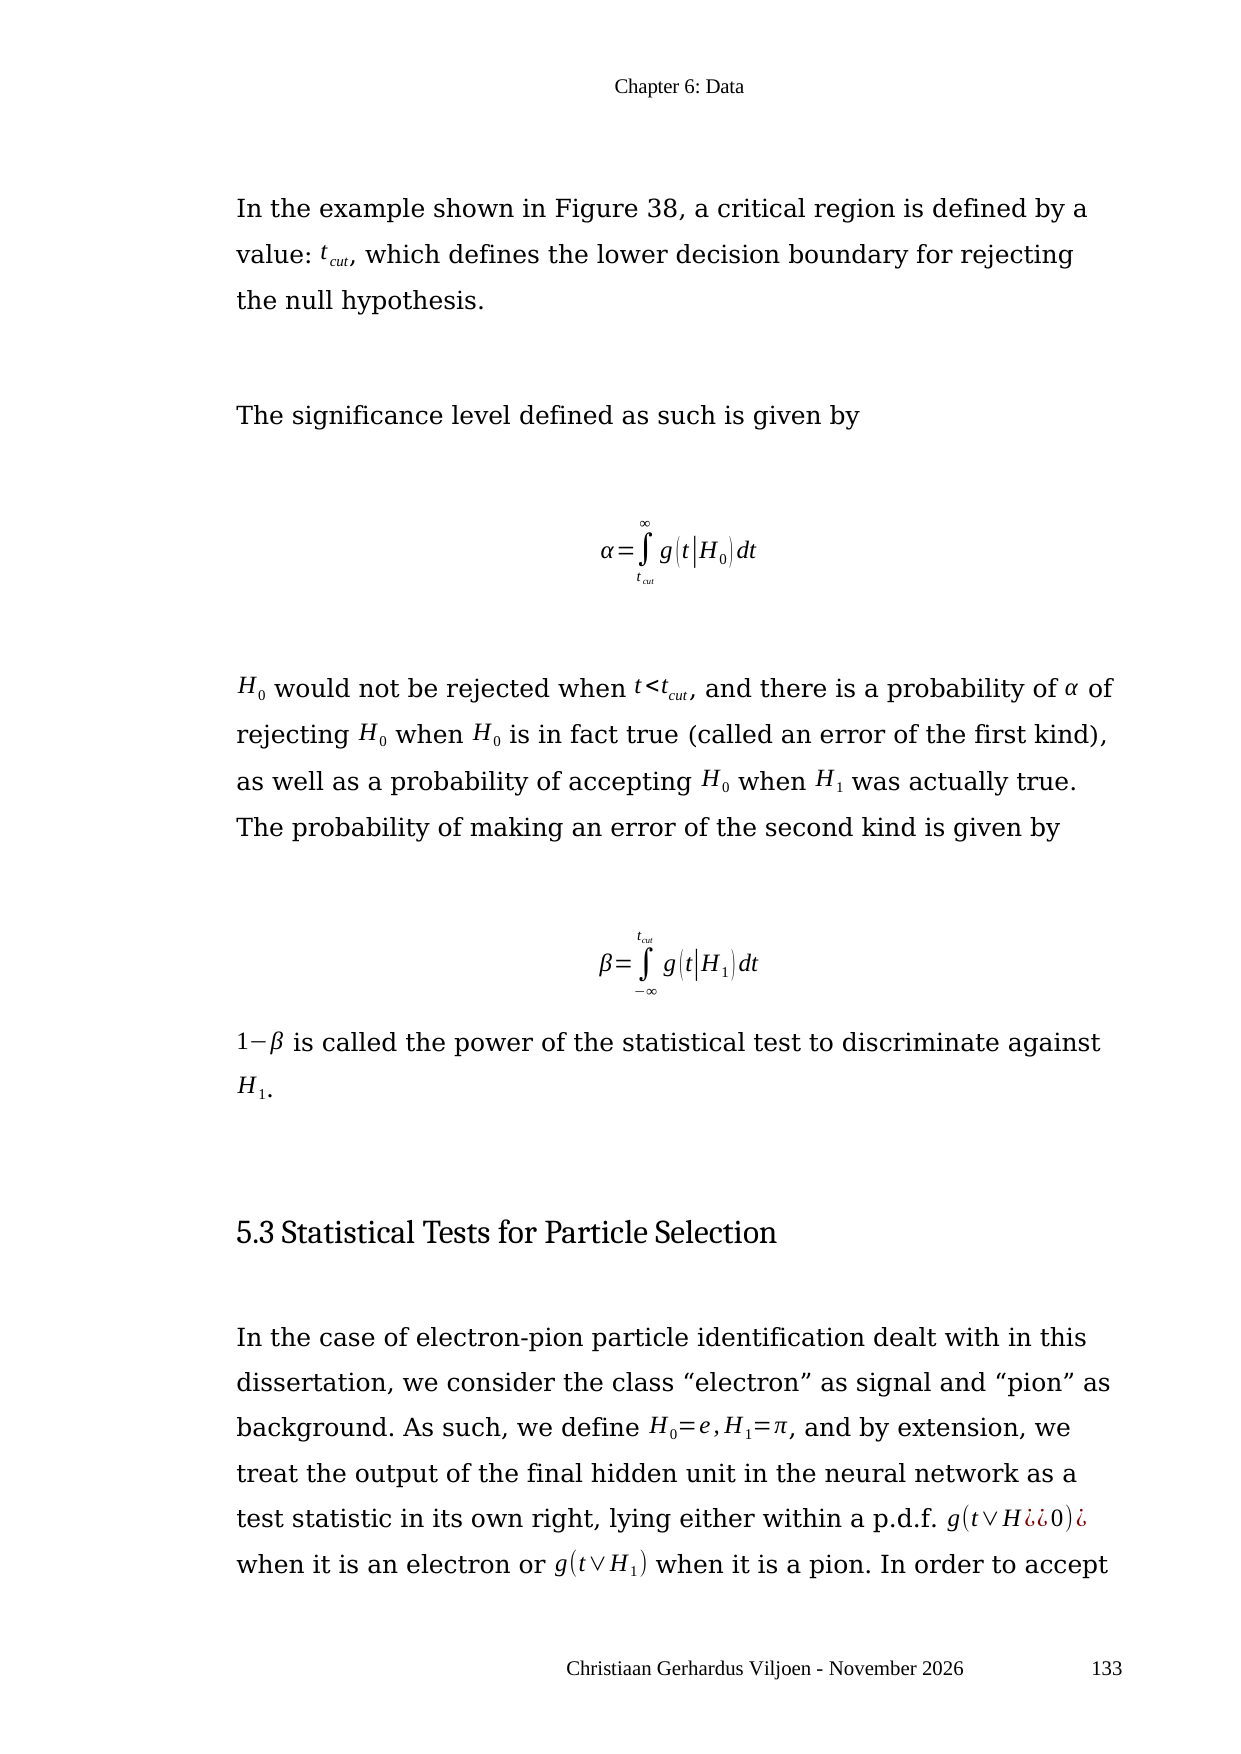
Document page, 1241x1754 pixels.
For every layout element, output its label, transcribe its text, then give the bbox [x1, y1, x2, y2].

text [236, 1321, 1122, 1580]
subtitle Statistical Tests for Particle Selection [236, 1213, 1122, 1251]
text is called the power of the statistical test to discriminate against . [236, 1027, 1122, 1103]
text In the example shown in Figure 38, a critical region is defined by a value: , which defines the lower decision boundary for rejecting the null hypothesis. [236, 193, 1122, 314]
text The significance level defined as such is given by [236, 399, 1122, 429]
text would not be rejected when , and there is a probability of of rejecting when is in fact true (called an error of the first kind), as well as a probability of accepting when was actually true. The probability of making an error of the second kind is given by [236, 672, 1122, 841]
